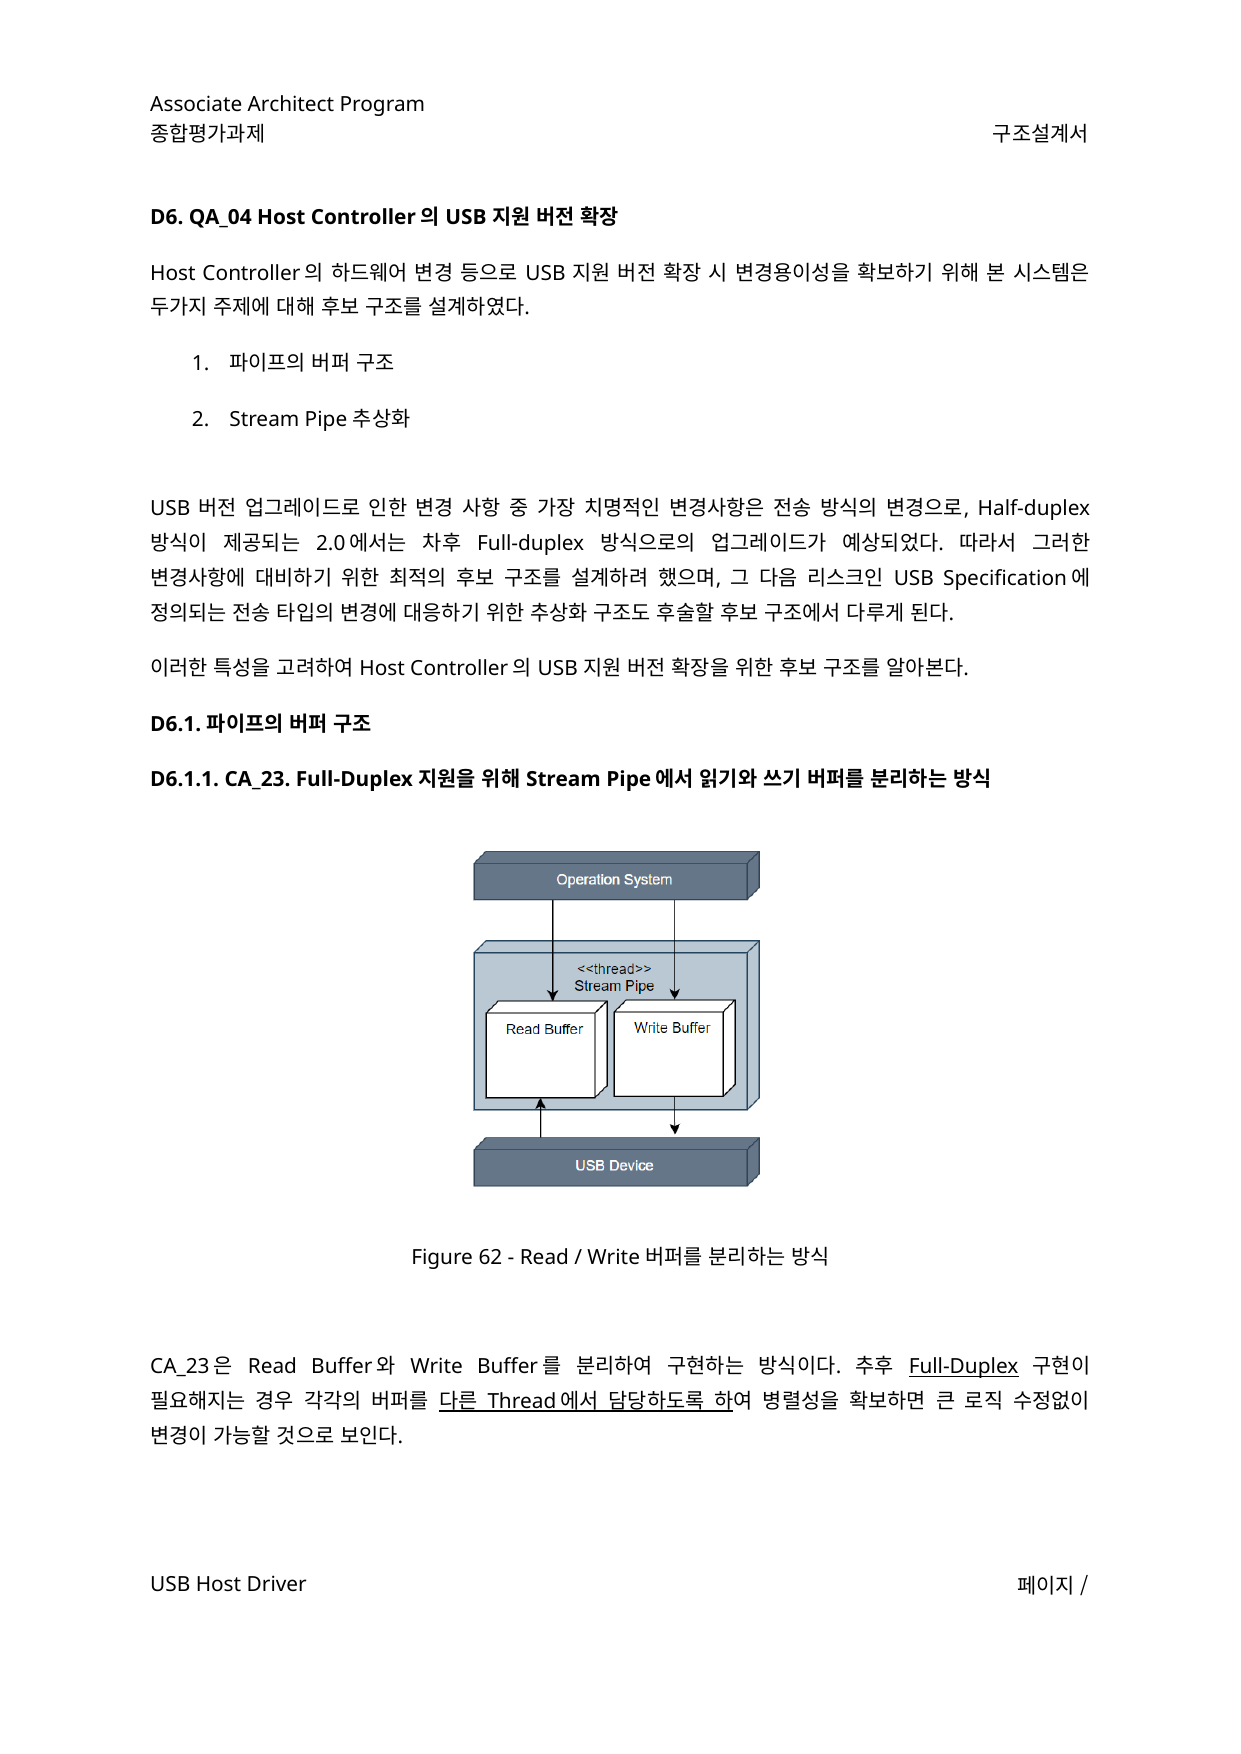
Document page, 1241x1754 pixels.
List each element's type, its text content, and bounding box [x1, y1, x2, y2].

picture [318, 818, 923, 1216]
list Stream Pipe 추상화 [192, 402, 1090, 432]
text D6. QA_04 Host Controller의 USB 지원 버전 확장 [150, 200, 1090, 231]
text D6.1. 파이프의 버퍼 구조 [150, 707, 1090, 737]
text USB 버전 업그레이드로 인한 변경 사항 중 가장 치명적인 변경사항은 전송 방식의 변경으로, Half-duplex 방식이 제공되는 2.0에서는 차후 Full-duplex 방식으로의 업그레이드가 예상되었다. 따라서 그러한 변경사항에 대비하기 위한 최적의 후보 구조를 설계하려 했으며, 그 다음 리스크인 USB Specification에 정의되는 전송 타입의 변경에 대응하기 위한 추상화 구조도 후술할 후보 구조에서 다루게 된다. [150, 491, 1090, 626]
text CA_23은 Read Buffer와 Write Buffer를 분리하여 구현하는 방식이다. 추후 Full-Duplex 구현이 필요해지는 경우 각각의 버퍼를 다른 Thread에서 담당하도록 하여 병렬성을 확보하면 큰 로직 수정없이 변경이 가능할 것으로 보인다. [150, 1349, 1090, 1449]
text 이러한 특성을 고려하여 Host Controller의 USB 지원 버전 확장을 위한 후보 구조를 알아본다. [150, 651, 1090, 682]
list 파이프의 버퍼 구조 [192, 346, 1090, 377]
text D6.1.1. CA_23. Full-Duplex 지원을 위해 Stream Pipe에서 읽기와 쓰기 버퍼를 분리하는 방식 [150, 763, 1090, 793]
text Host Controller의 하드웨어 변경 등으로 USB 지원 버전 확장 시 변경용이성을 확보하기 위해 본 시스템은 두가지 주제에 대해 후보 구조를 설계하였다. [150, 256, 1090, 321]
